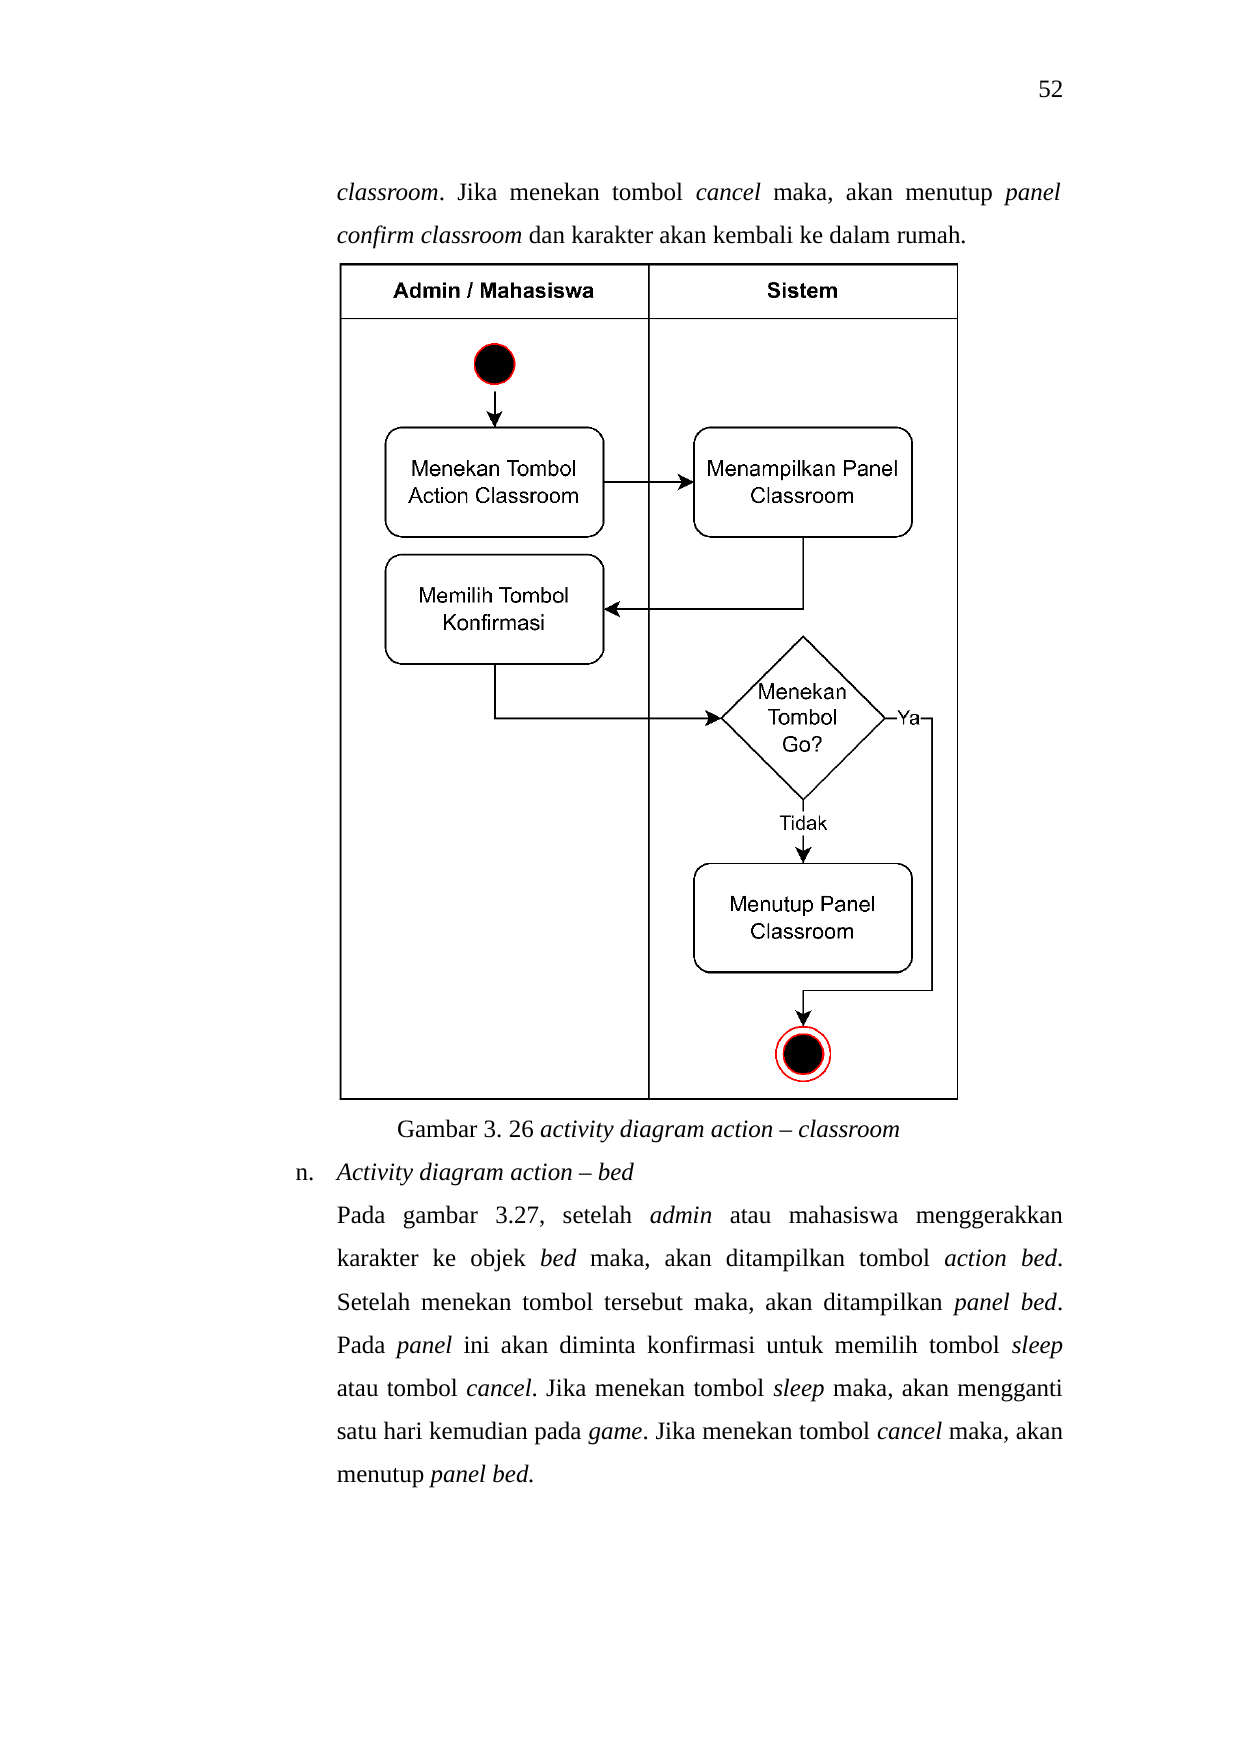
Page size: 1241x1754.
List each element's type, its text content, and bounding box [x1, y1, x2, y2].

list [337, 177, 1063, 249]
picture [339, 263, 960, 1100]
list Activity diagram action – bed [295, 1157, 1063, 1186]
text Gambar 3. 26 activity diagram action – classroom [236, 1114, 1063, 1143]
list Pada gambar 3.27, setelah admin atau mahasiswa menggerakkan karakter ke objek bed maka, akan ditampilkan tombol action bed. Setelah menekan tombol tersebut maka, akan ditampilkan panel bed. Pada panel ini akan diminta konfirmasi untuk memilih tombol sleep atau tombol cancel. Jika menekan tombol sleep maka, akan mengganti satu hari kemudian pada game. Jika menekan tombol cancel maka, akan menutup panel bed. [337, 1200, 1063, 1488]
